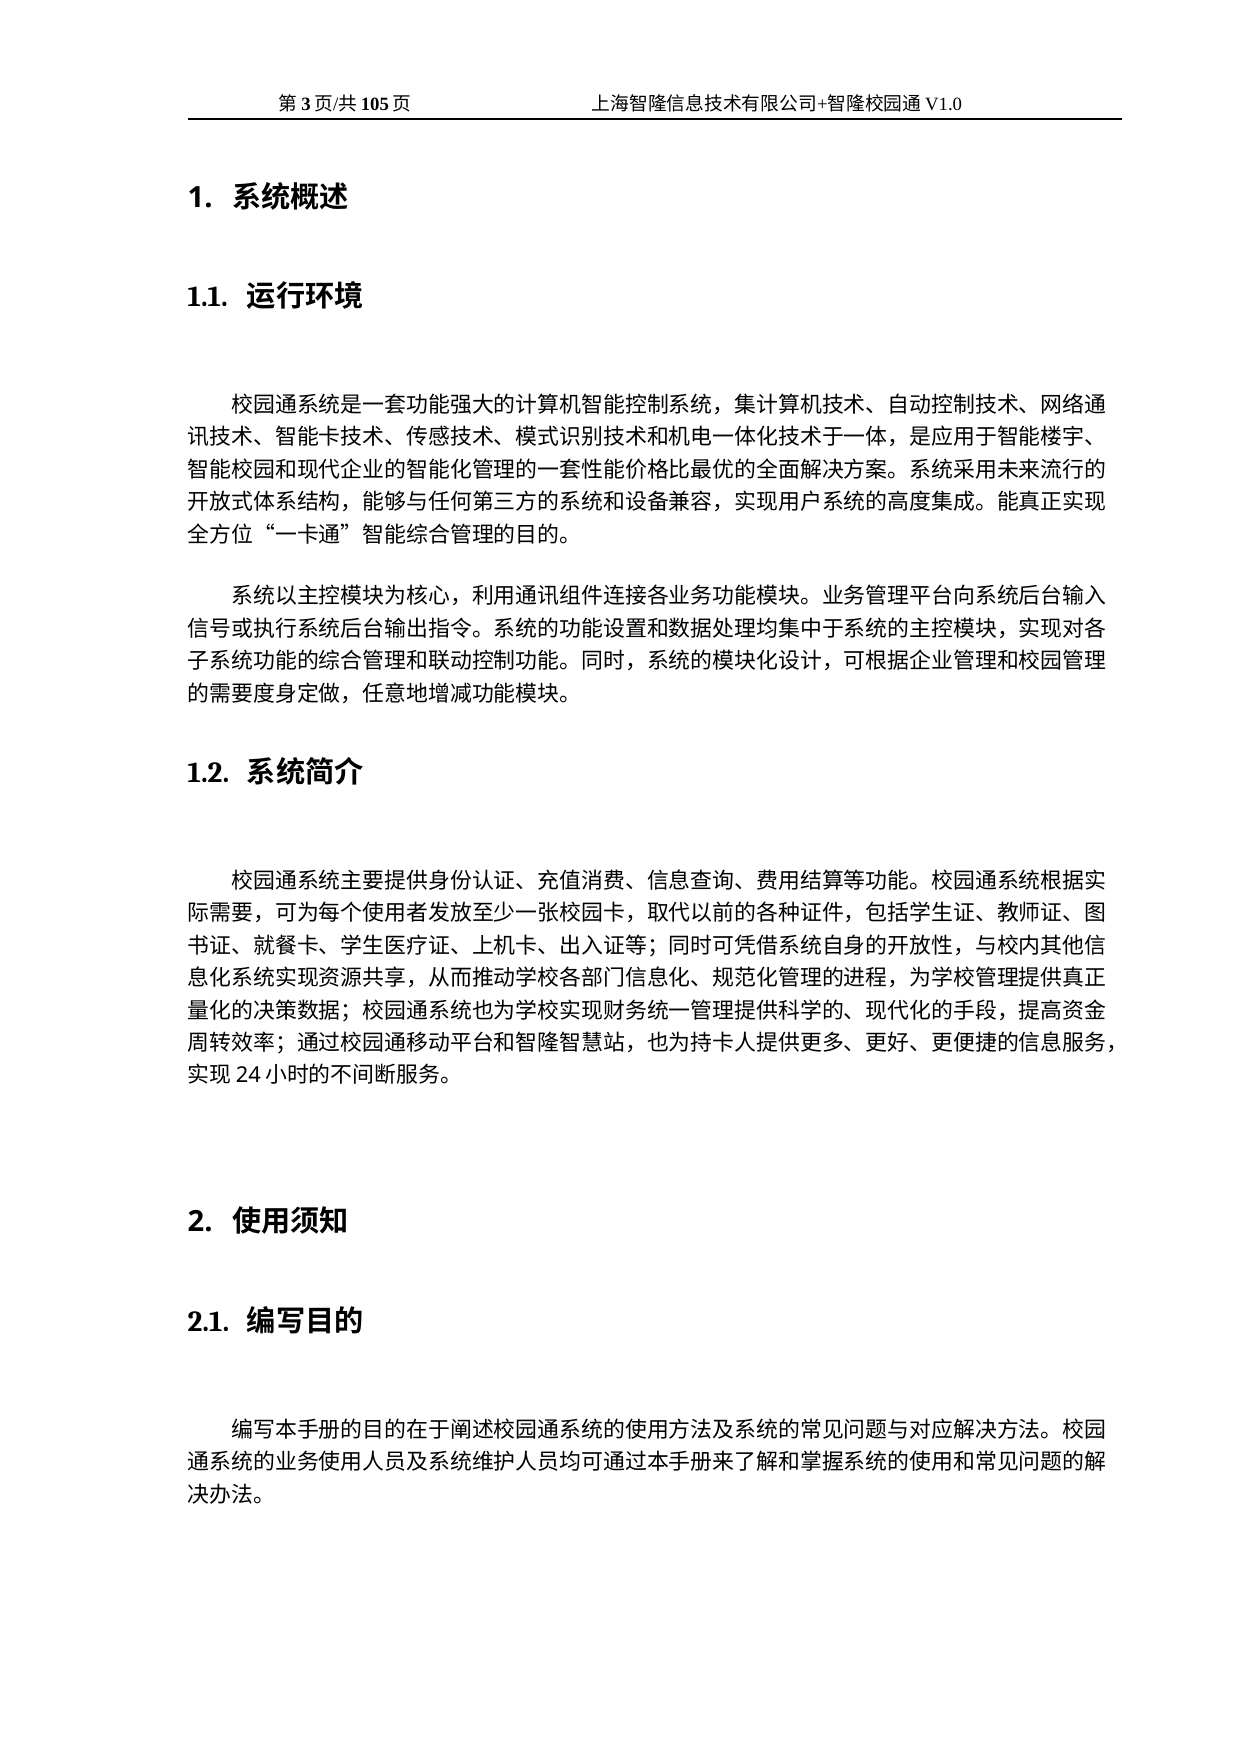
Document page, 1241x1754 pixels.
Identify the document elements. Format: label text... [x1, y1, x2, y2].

subtitle 编写目的 [187, 1286, 1122, 1351]
text 系统以主控模块为核心，利用通讯组件连接各业务功能模块。业务管理平台向系统后台输入信号或执行系统后台输出指令。系统的功能设置和数据处理均集中于系统的主控模块，实现对各子系统功能的综合管理和联动控制功能。同时，系统的模块化设计，可根据企业管理和校园管理的需要度身定做，任意地增减功能模块。 [187, 578, 1122, 708]
text 校园通系统主要提供身份认证、充值消费、信息查询、费用结算等功能。校园通系统根据实际需要，可为每个使用者发放至少一张校园卡，取代以前的各种证件，包括学生证、教师证、图书证、就餐卡、学生医疗证、上机卡、出入证等；同时可凭借系统自身的开放性，与校内其他信息化系统实现资源共享，从而推动学校各部门信息化、规范化管理的进程，为学校管理提供真正量化的决策数据；校园通系统也为学校实现财务统一管理提供科学的、现代化的手段，提高资金周转效率；通过校园通移动平台和智隆智慧站，也为持卡人提供更多、更好、更便捷的信息服务，实现24小时的不间断服务。 [187, 862, 1122, 1090]
text 编写本手册的目的在于阐述校园通系统的使用方法及系统的常见问题与对应解决方法。校园通系统的业务使用人员及系统维护人员均可通过本手册来了解和掌握系统的使用和常见问题的解决办法。 [187, 1411, 1122, 1509]
subtitle 运行环境 [187, 261, 1122, 326]
subtitle 系统简介 [187, 737, 1122, 802]
subtitle 系统概述 [187, 162, 1122, 227]
text 校园通系统是一套功能强大的计算机智能控制系统，集计算机技术、自动控制技术、网络通讯技术、智能卡技术、传感技术、模式识别技术和机电一体化技术于一体，是应用于智能楼宇、智能校园和现代企业的智能化管理的一套性能价格比最优的全面解决方案。系统采用未来流行的开放式体系结构，能够与任何第三方的系统和设备兼容，实现用户系统的高度集成。能真正实现全方位“一卡通”智能综合管理的目的。 [187, 386, 1122, 549]
subtitle 使用须知 [187, 1187, 1122, 1252]
